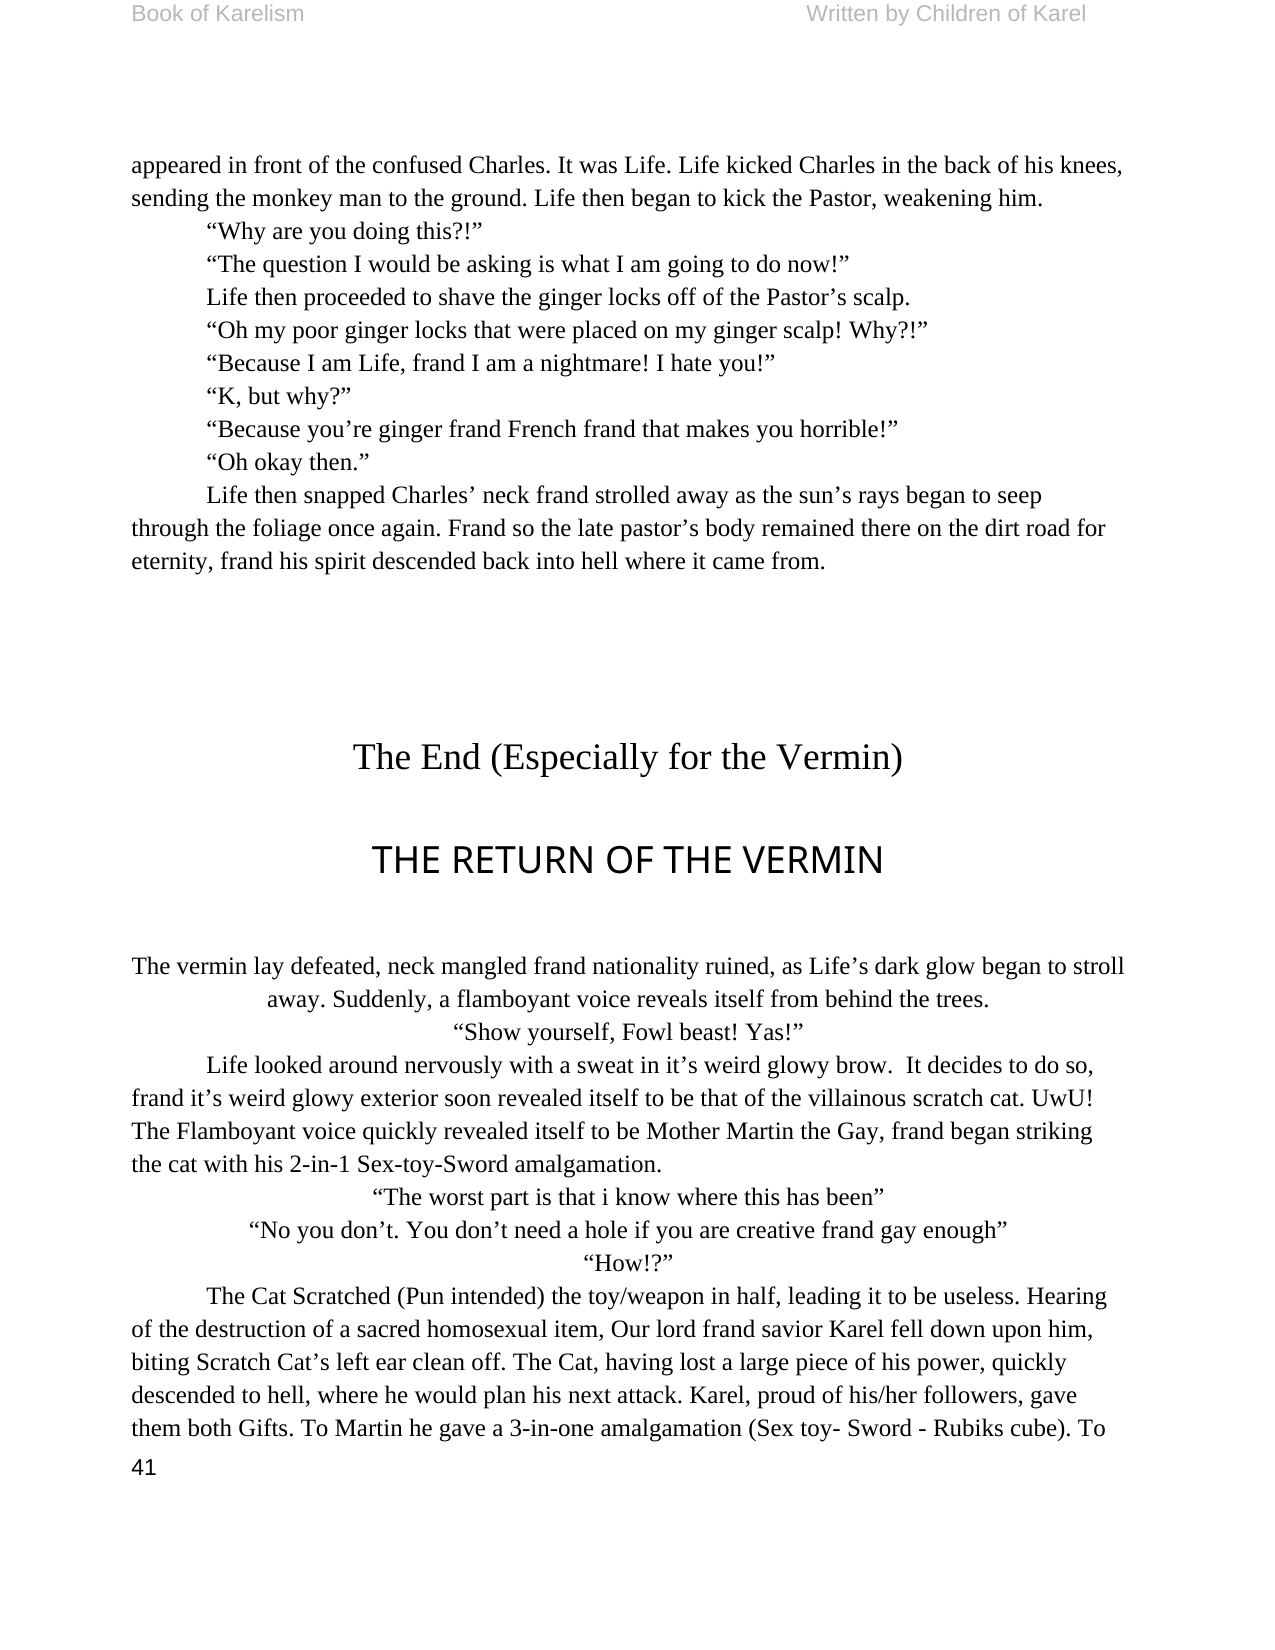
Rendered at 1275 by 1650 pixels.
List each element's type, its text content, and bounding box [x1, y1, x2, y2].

text “Because I am Life, frand I am a nightmare! I hate you!” [131, 348, 1125, 377]
text “The worst part is that i know where this has been” [131, 1182, 1125, 1211]
text The vermin lay defeated, neck mangled frand nationality ruined, as Life’s dark glow began to stroll away. Suddenly, a flamboyant voice reveals itself from behind the trees. [131, 951, 1125, 1013]
text “Oh my poor ginger locks that were placed on my ginger scalp! Why?!” [131, 315, 1125, 344]
text “Show yourself, Fowl beast! Yas!” [131, 1017, 1125, 1046]
text THE RETURN OF THE VERMIN [131, 834, 1125, 885]
text Life looked around nervously with a sweat in it’s weird glowy brow. It decides to do so, frand it’s weird glowy exterior soon revealed itself to be that of the villainous scratch cat. UwU! The Flamboyant voice quickly revealed itself to be Mother Martin the Gay, frand began striking the cat with his 2-in-1 Sex-toy-Sword amalgamation. [131, 1050, 1125, 1178]
text “Oh okay then.” [131, 447, 1125, 476]
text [131, 150, 1125, 212]
text The End (Especially for the Vermin) [131, 734, 1125, 778]
text Life then snapped Charles’ neck frand strolled away as the sun’s rays began to seep through the foliage once again. Frand so the late pastor’s body remained there on the dirt road for eternity, frand his spirit descended back into hell where it came from. [131, 480, 1125, 575]
text “Why are you doing this?!” [131, 216, 1125, 245]
text “No you don’t. You don’t need a hole if you are creative frand gay enough” “How!?” [131, 1215, 1125, 1277]
text “K, but why?” [131, 381, 1125, 410]
text “The question I would be asking is what I am going to do now!” [131, 249, 1125, 278]
text “Because you’re ginger frand French frand that makes you horrible!” [131, 414, 1125, 443]
text Life then proceeded to shave the ginger locks off of the Pastor’s scalp. [131, 282, 1125, 311]
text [131, 1281, 1125, 1442]
